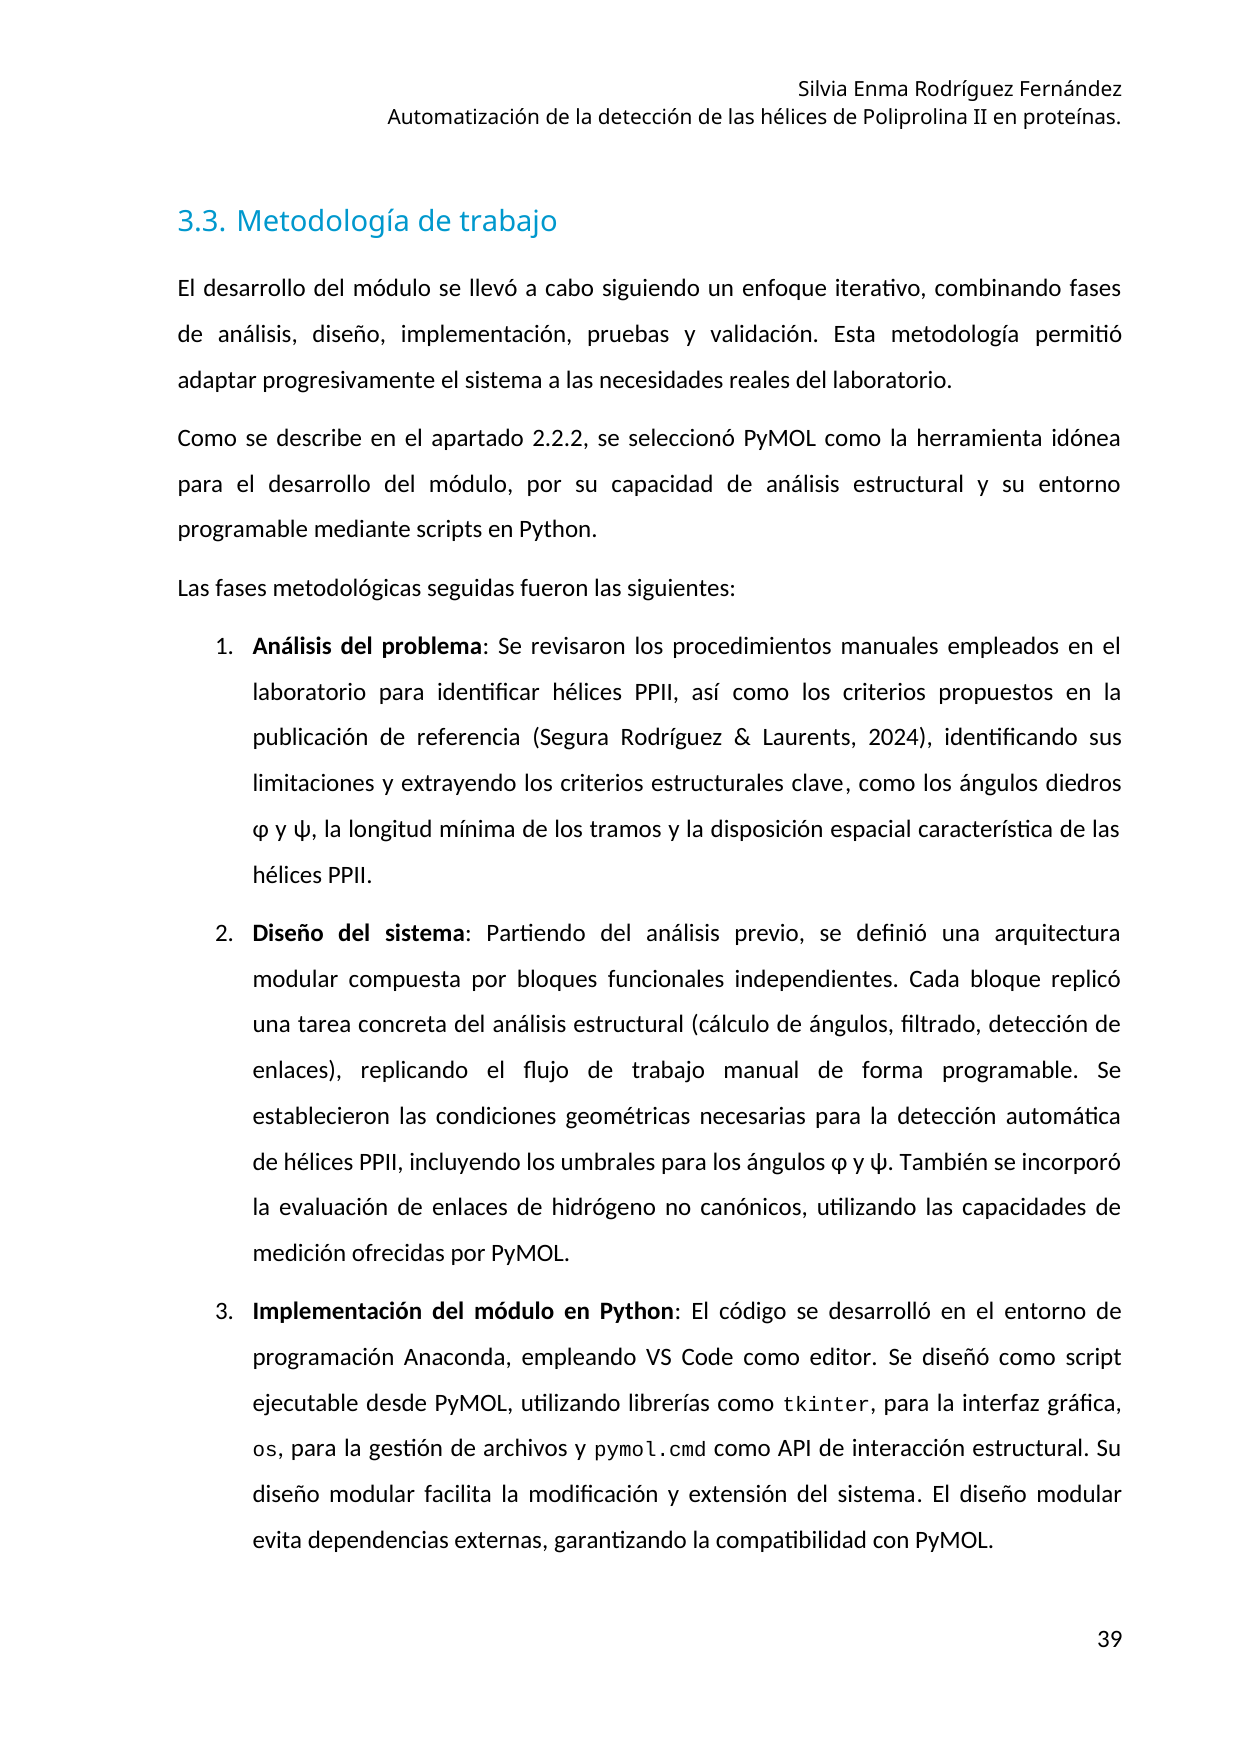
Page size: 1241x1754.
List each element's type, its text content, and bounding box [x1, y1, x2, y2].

text Como se describe en el apartado 2.2.2, se seleccionó PyMOL como la herramienta idónea para el desarrollo del módulo, por su capacidad de análisis estructural y su entorno programable mediante scripts en Python. [177, 422, 1122, 544]
text El desarrollo del módulo se llevó a cabo siguiendo un enfoque iterativo, combinando fases de análisis, diseño, implementación, pruebas y validación. Esta metodología permitió adaptar progresivamente el sistema a las necesidades reales del laboratorio. [177, 272, 1122, 394]
list Diseño del sistema: Partiendo del análisis previo, se definió una arquitectura modular compuesta por bloques funcionales independientes. Cada bloque replicó una tarea concreta del análisis estructural (cálculo de ángulos, filtrado, detección de enlaces), replicando el flujo de trabajo manual de forma programable. Se establecieron las condiciones geométricas necesarias para la detección automática de hélices PPII, incluyendo los umbrales para los ángulos φ y ψ. También se incorporó la evaluación de enlaces de hidrógeno no canónicos, utilizando las capacidades de medición ofrecidas por PyMOL. [215, 917, 1122, 1268]
text Las fases metodológicas seguidas fueron las siguientes: [177, 572, 1122, 602]
list Análisis del problema: Se revisaron los procedimientos manuales empleados en el laboratorio para identificar hélices PPII, así como los criterios propuestos en la publicación de referencia (Segura Rodríguez & Laurents, 2024), identificando sus limitaciones y extrayendo los criterios estructurales clave, como los ángulos diedros φ y ψ, la longitud mínima de los tramos y la disposición espacial característica de las hélices PPII. [215, 630, 1122, 889]
subtitle Metodología de trabajo [177, 201, 1122, 240]
list Implementación del módulo en Python: El código se desarrolló en el entorno de programación Anaconda, empleando VS Code como editor. Se diseñó como script ejecutable desde PyMOL, utilizando librerías como tkinter, para la interfaz gráfica, os, para la gestión de archivos y pymol.cmd como API de interacción estructural. Su diseño modular facilita la modificación y extensión del sistema. El diseño modular evita dependencias externas, garantizando la compatibilidad con PyMOL. [215, 1295, 1122, 1554]
